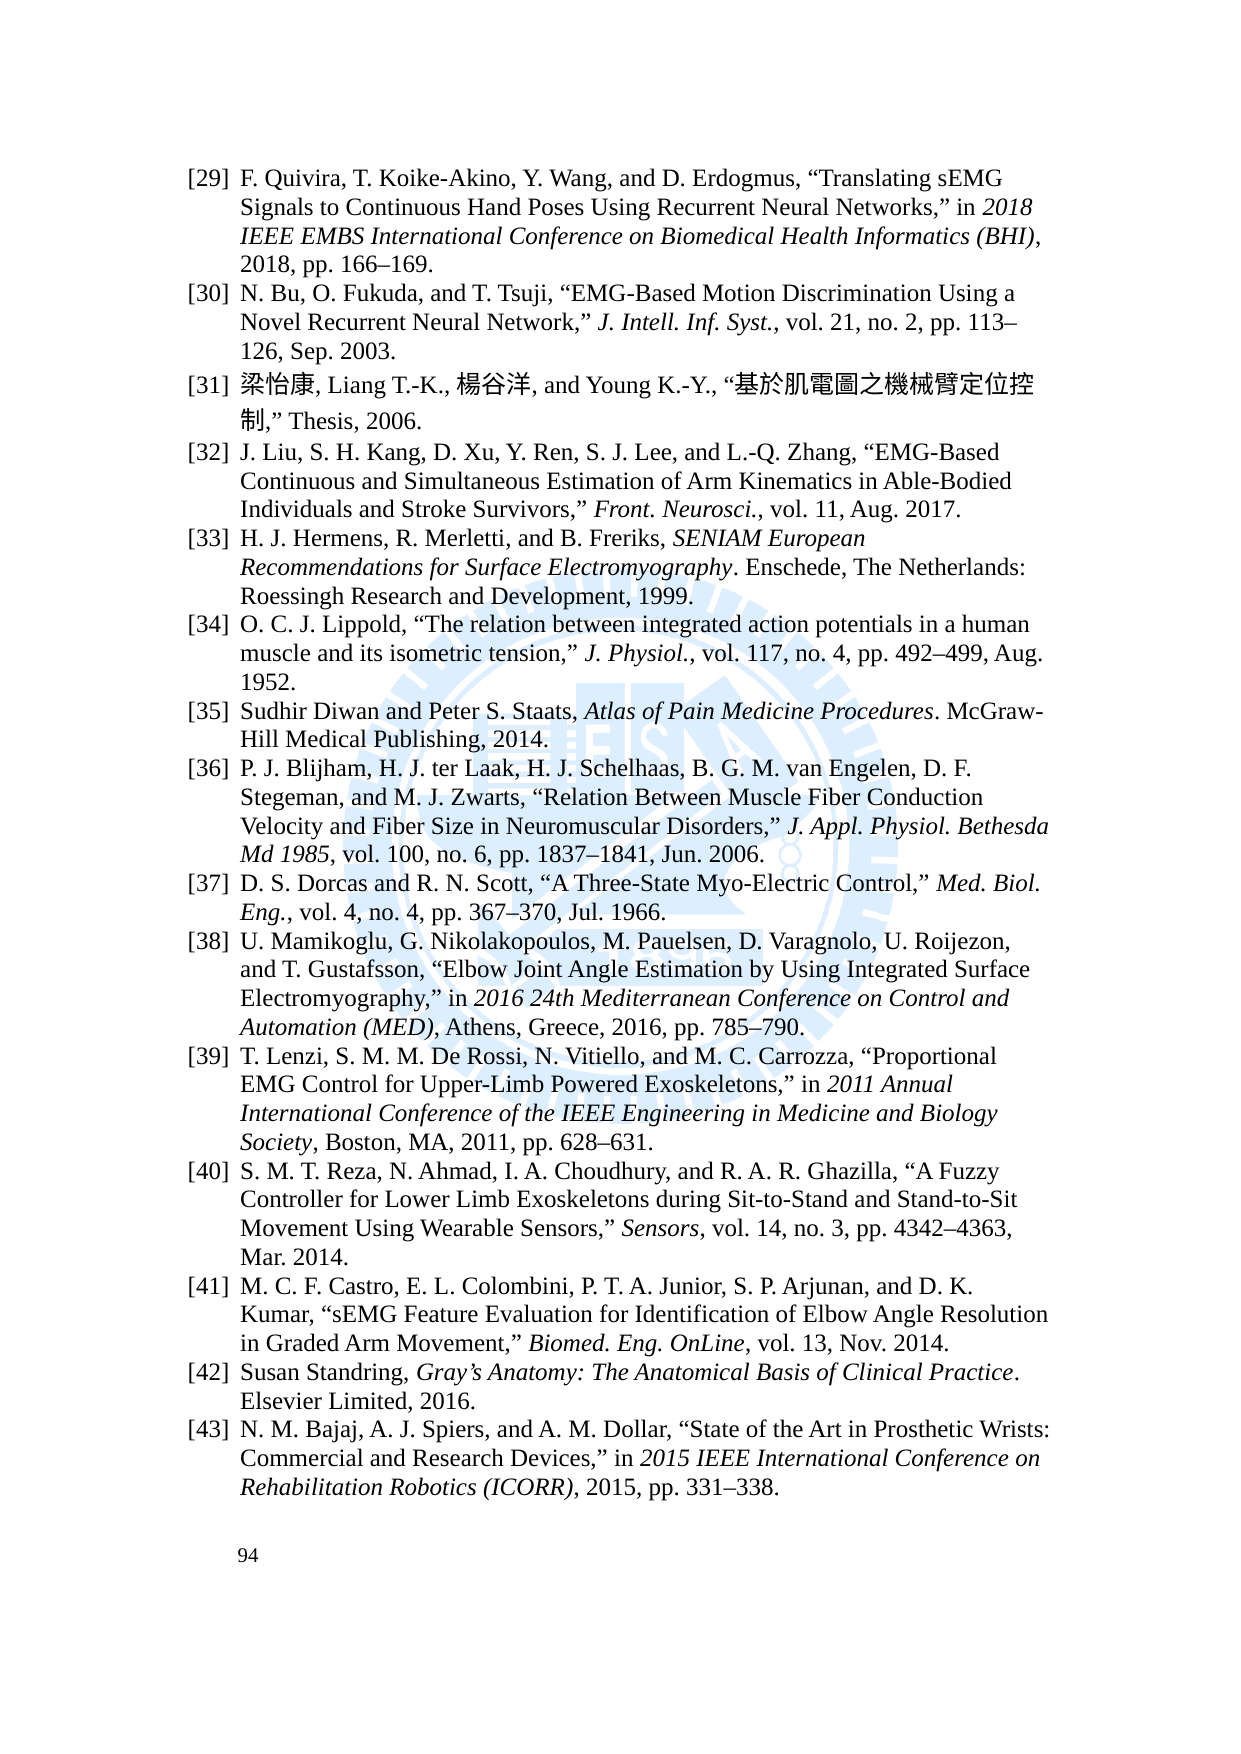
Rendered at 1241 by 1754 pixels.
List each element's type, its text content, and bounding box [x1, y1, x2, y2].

text [41] M. C. F. Castro, E. L. Colombini, P. T. A. Junior, S. P. Arjunan, and D. K. Kumar, “sEMG Feature Evaluation for Identification of Elbow Angle Resolution in Graded Arm Movement,” Biomed. Eng. OnLine, vol. 13, Nov. 2014. [187, 1271, 1053, 1357]
text [37] D. S. Dorcas and R. N. Scott, “A Three-State Myo-Electric Control,” Med. Biol. Eng., vol. 4, no. 4, pp. 367–370, Jul. 1966. [187, 868, 1053, 926]
text [29] F. Quivira, T. Koike-Akino, Y. Wang, and D. Erdogmus, “Translating sEMG Signals to Continuous Hand Poses Using Recurrent Neural Networks,” in 2018 IEEE EMBS International Conference on Biomedical Health Informatics (BHI), 2018, pp. 166–169. [187, 163, 1053, 278]
text [38] U. Mamikoglu, G. Nikolakopoulos, M. Pauelsen, D. Varagnolo, U. Roijezon, and T. Gustafsson, “Elbow Joint Angle Estimation by Using Integrated Surface Electromyography,” in 2016 24th Mediterranean Conference on Control and Automation (MED), Athens, Greece, 2016, pp. 785–790. [187, 926, 1053, 1041]
text [42] Susan Standring, Gray’s Anatomy: The Anatomical Basis of Clinical Practice. Elsevier Limited, 2016. [187, 1357, 1053, 1414]
text [36] P. J. Blijham, H. J. ter Laak, H. J. Schelhaas, B. G. M. van Engelen, D. F. Stegeman, and M. J. Zwarts, “Relation Between Muscle Fiber Conduction Velocity and Fiber Size in Neuromuscular Disorders,” J. Appl. Physiol. Bethesda Md 1985, vol. 100, no. 6, pp. 1837–1841, Jun. 2006. [187, 753, 1053, 868]
text [31] 梁怡康, Liang T.-K., 楊谷洋, and Young K.-Y., “基於肌電圖之機械臂定位控制,” Thesis, 2006. [187, 364, 1053, 437]
text [35] Sudhir Diwan and Peter S. Staats, Atlas of Pain Medicine Procedures. McGraw-Hill Medical Publishing, 2014. [187, 696, 1053, 753]
text [39] T. Lenzi, S. M. M. De Rossi, N. Vitiello, and M. C. Carrozza, “Proportional EMG Control for Upper-Limb Powered Exoskeletons,” in 2011 Annual International Conference of the IEEE Engineering in Medicine and Biology Society, Boston, MA, 2011, pp. 628–631. [187, 1041, 1053, 1156]
text [30] N. Bu, O. Fukuda, and T. Tsuji, “EMG-Based Motion Discrimination Using a Novel Recurrent Neural Network,” J. Intell. Inf. Syst., vol. 21, no. 2, pp. 113–126, Sep. 2003. [187, 278, 1053, 364]
text [43] N. M. Bajaj, A. J. Spiers, and A. M. Dollar, “State of the Art in Prosthetic Wrists: Commercial and Research Devices,” in 2015 IEEE International Conference on Rehabilitation Robotics (ICORR), 2015, pp. 331–338. [187, 1414, 1053, 1501]
text [40] S. M. T. Reza, N. Ahmad, I. A. Choudhury, and R. A. R. Ghazilla, “A Fuzzy Controller for Lower Limb Exoskeletons during Sit-to-Stand and Stand-to-Sit Movement Using Wearable Sensors,” Sensors, vol. 14, no. 3, pp. 4342–4363, Mar. 2014. [187, 1156, 1053, 1271]
text [32] J. Liu, S. H. Kang, D. Xu, Y. Ren, S. J. Lee, and L.-Q. Zhang, “EMG-Based Continuous and Simultaneous Estimation of Arm Kinematics in Able-Bodied Individuals and Stroke Survivors,” Front. Neurosci., vol. 11, Aug. 2017. [187, 437, 1053, 523]
text [34] O. C. J. Lippold, “The relation between integrated action potentials in a human muscle and its isometric tension,” J. Physiol., vol. 117, no. 4, pp. 492–499, Aug. 1952. [187, 609, 1053, 696]
text [33] H. J. Hermens, R. Merletti, and B. Freriks, SENIAM European Recommendations for Surface Electromyography. Enschede, The Netherlands: Roessingh Research and Development, 1999. [187, 523, 1053, 609]
